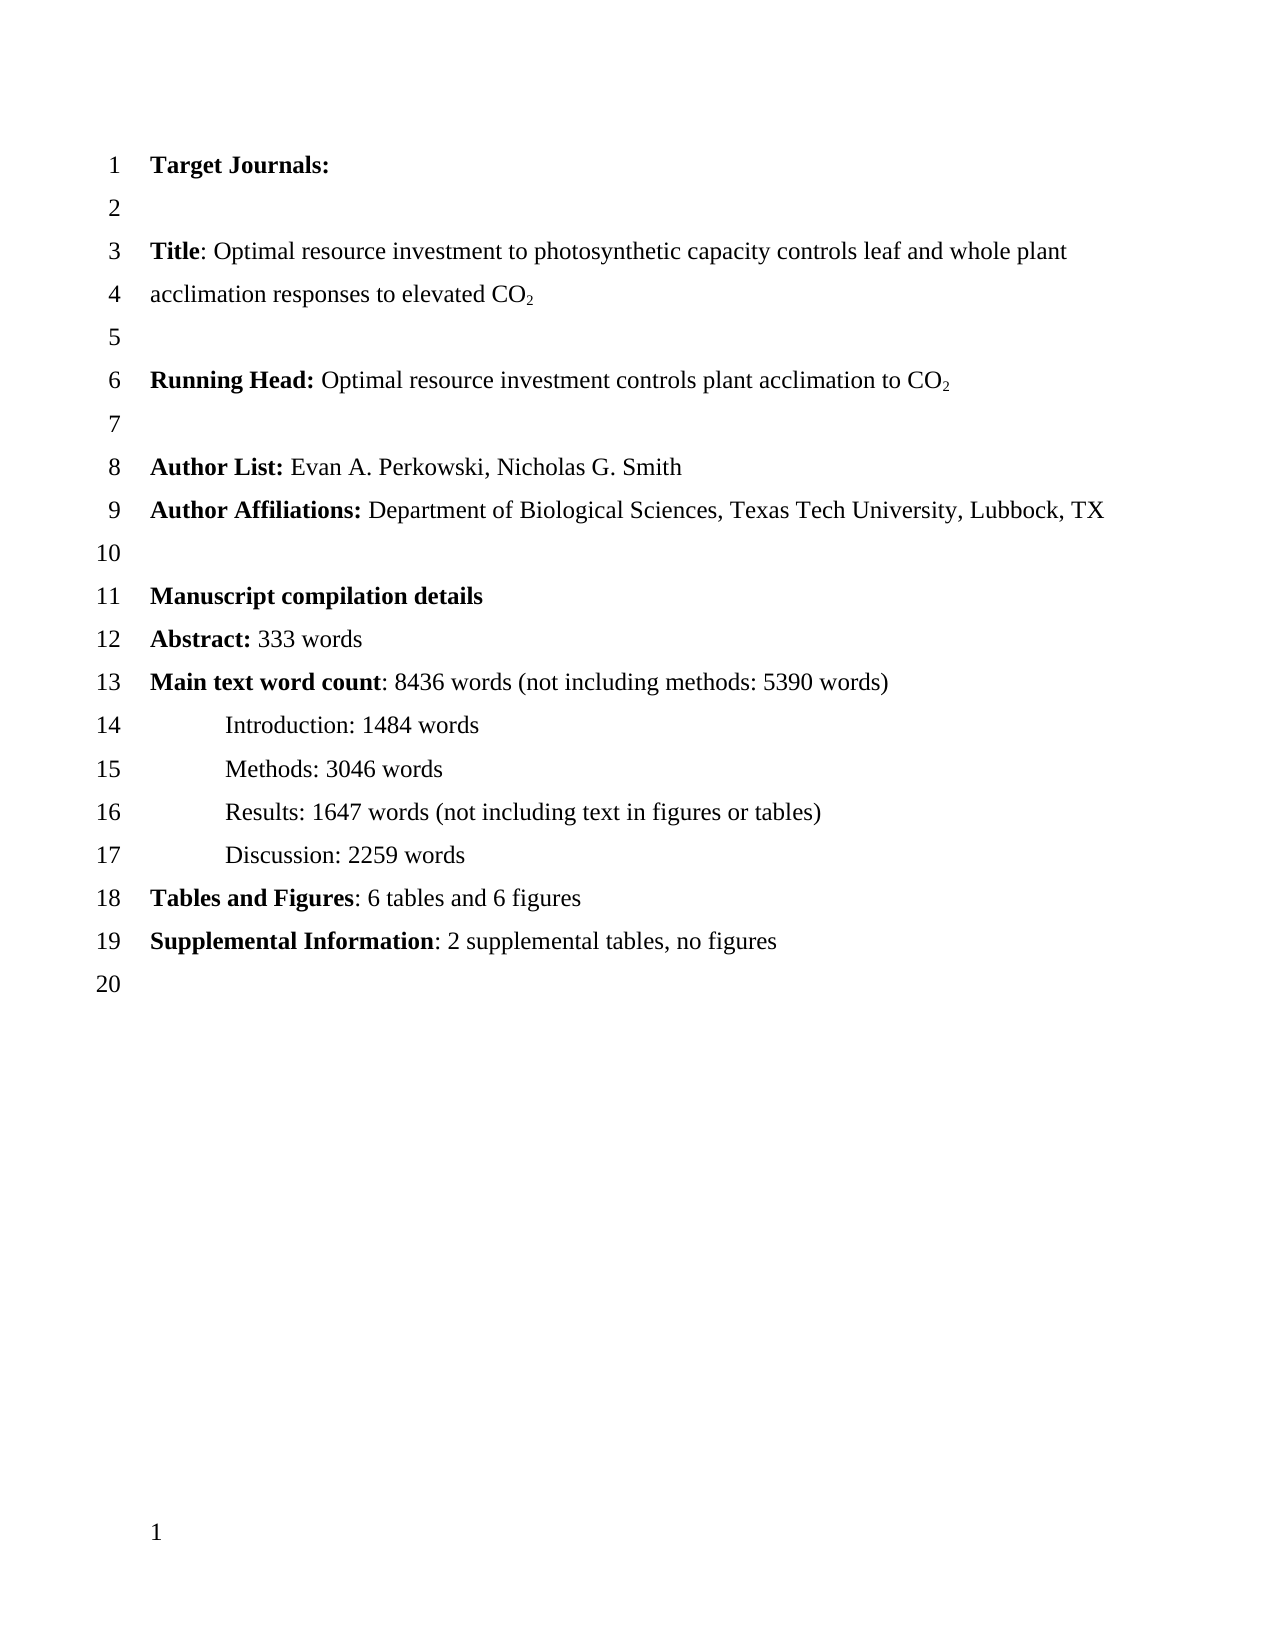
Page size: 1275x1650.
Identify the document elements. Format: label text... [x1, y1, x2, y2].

text Discussion: 2259 words [150, 840, 1125, 869]
text Supplemental Information: 2 supplemental tables, no figures [150, 926, 1125, 955]
text Introduction: 1484 words [150, 711, 1125, 739]
text Title: Optimal resource investment to photosynthetic capacity controls leaf and whole plant acclimation responses to elevated CO2 [150, 236, 1125, 308]
text Manuscript compilation details [150, 581, 1125, 610]
text Running Head: Optimal resource investment controls plant acclimation to CO2 [150, 366, 1125, 394]
text Author Affiliations: Department of Biological Sciences, Texas Tech University, Lubbock, TX [150, 495, 1125, 524]
text Main text word count: 8436 words (not including methods: 5390 words) [150, 667, 1125, 696]
text Results: 1647 words (not including text in figures or tables) [150, 797, 1125, 826]
text Methods: 3046 words [150, 754, 1125, 782]
text Target Journals: [150, 150, 1125, 179]
text Author List: Evan A. Perkowski, Nicholas G. Smith [150, 452, 1125, 481]
text Tables and Figures: 6 tables and 6 figures [150, 883, 1125, 912]
text Abstract: 333 words [150, 624, 1125, 653]
